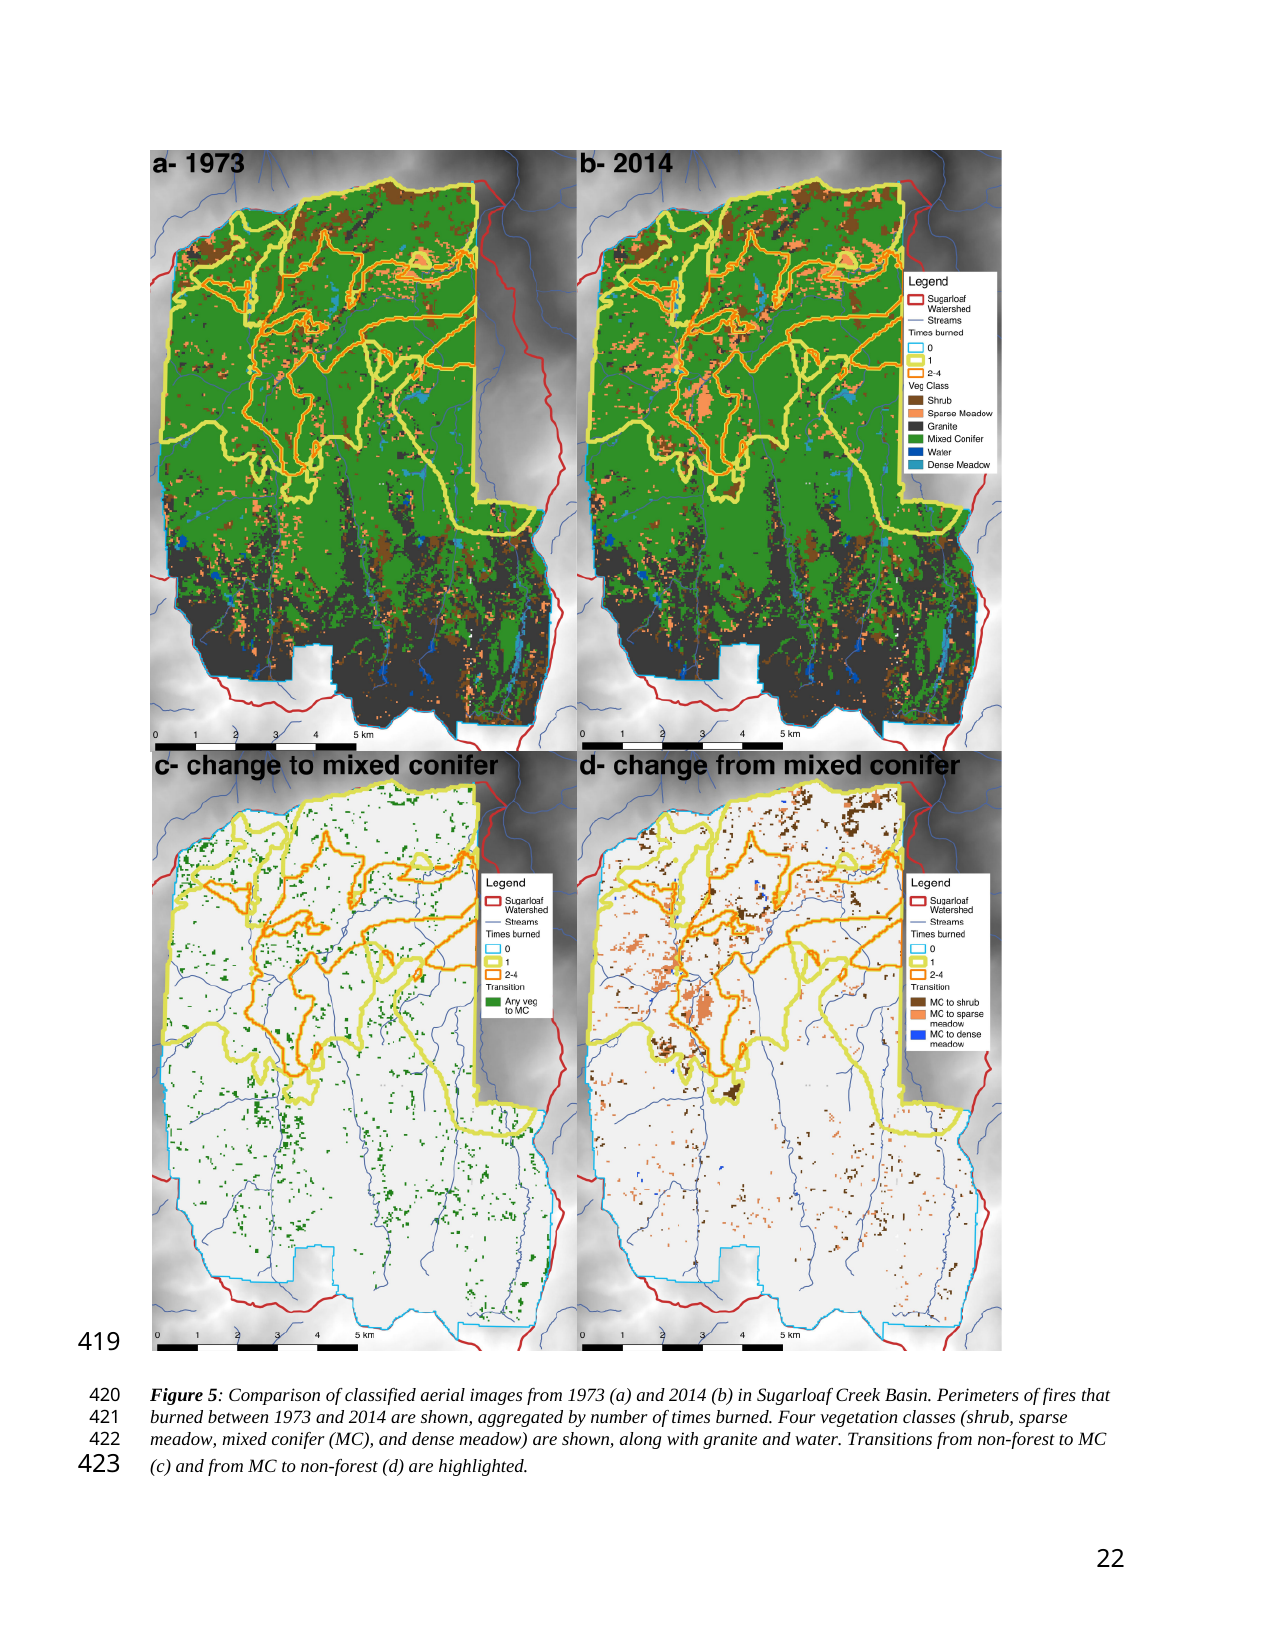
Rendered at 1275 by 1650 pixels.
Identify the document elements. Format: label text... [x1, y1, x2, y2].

text Figure 5: Comparison of classified aerial images from 1973 (a) and 2014 (b) in Sugarloaf Creek Basin. Perimeters of fires that burned between 1973 and 2014 are shown, aggregated by number of times burned. Four vegetation classes (shrub, sparse meadow, mixed conifer (MC), and dense meadow) are shown, along with granite and water. Transitions from non-forest to MC (c) and from MC to non-forest (d) are highlighted. [150, 1384, 1125, 1478]
